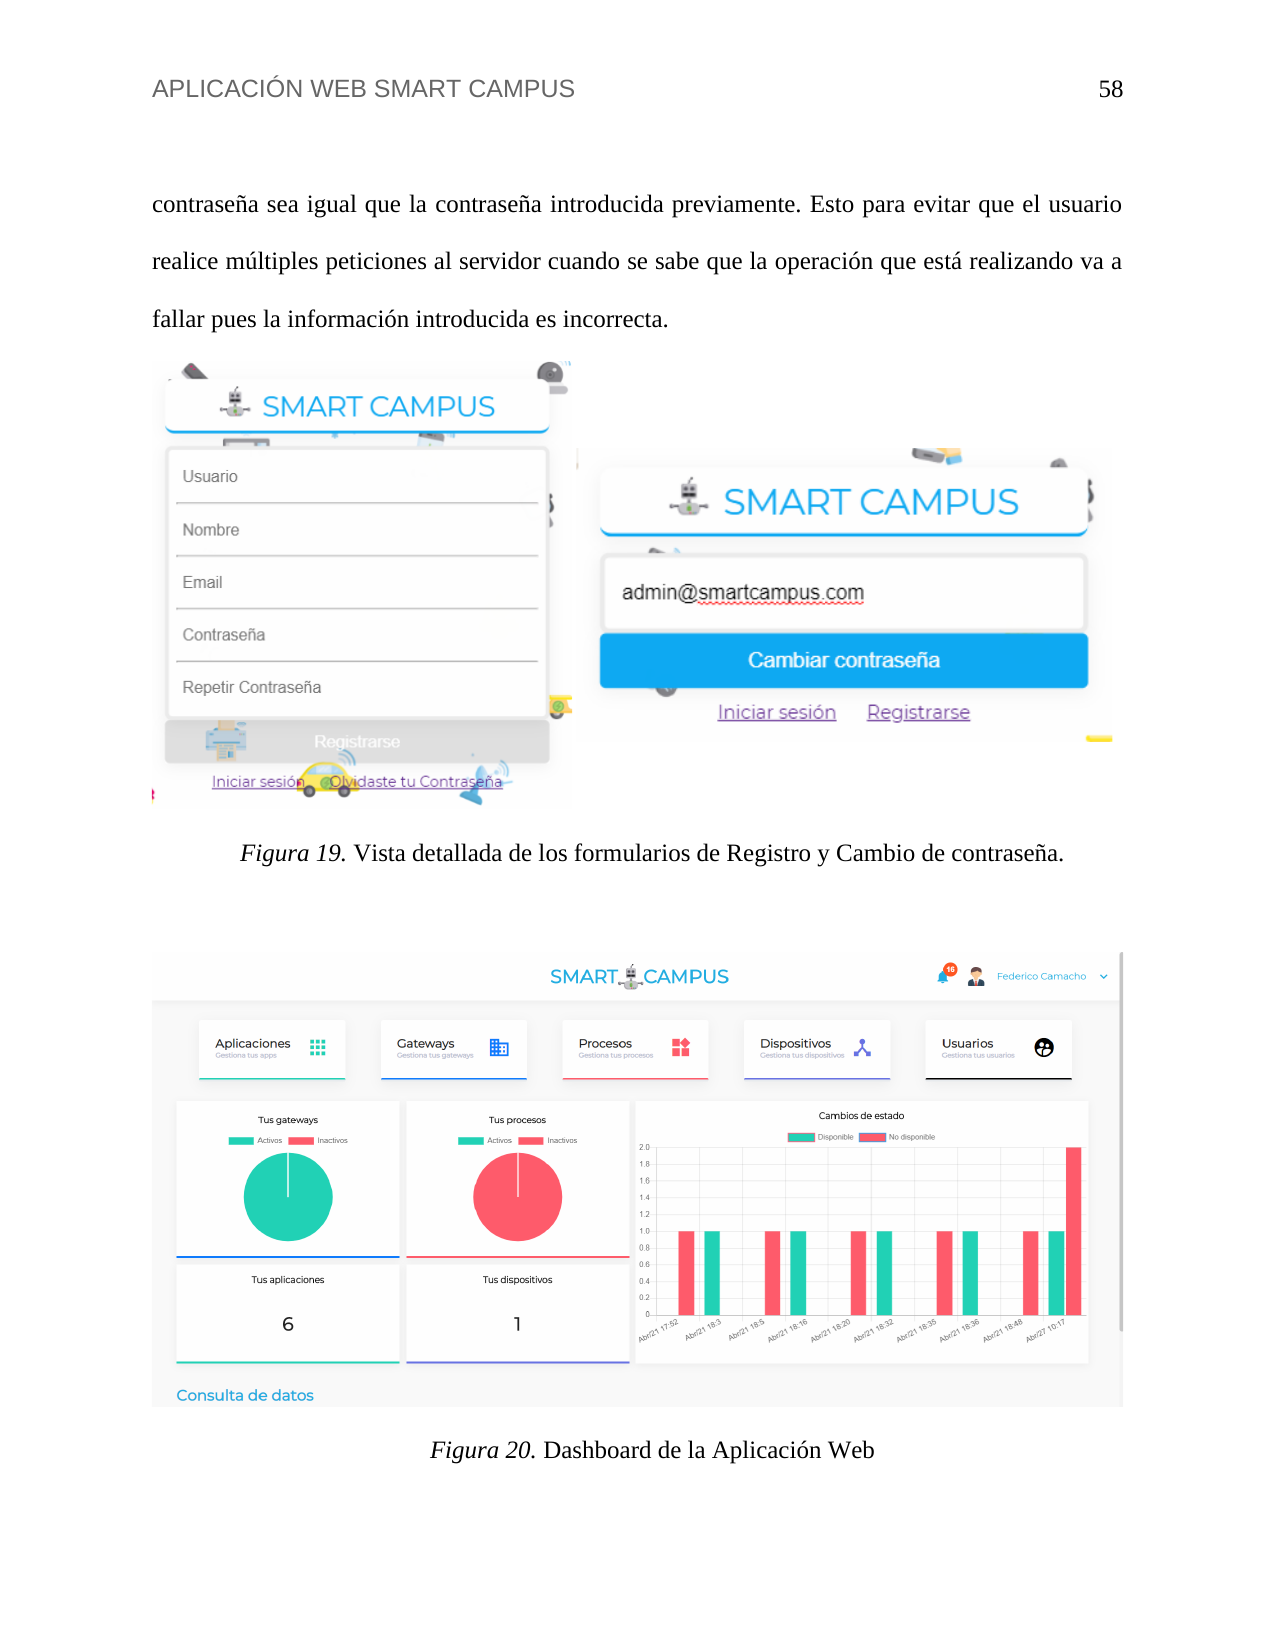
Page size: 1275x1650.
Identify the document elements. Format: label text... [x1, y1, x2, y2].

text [152, 189, 1123, 333]
text Figura 19. Vista detallada de los formularios de Registro y Cambio de contraseña. [152, 838, 1123, 866]
text Figura 20. Dashboard de la Aplicación Web [152, 1435, 1123, 1464]
picture [151, 952, 1124, 1407]
picture [576, 448, 1113, 742]
picture [151, 361, 573, 809]
